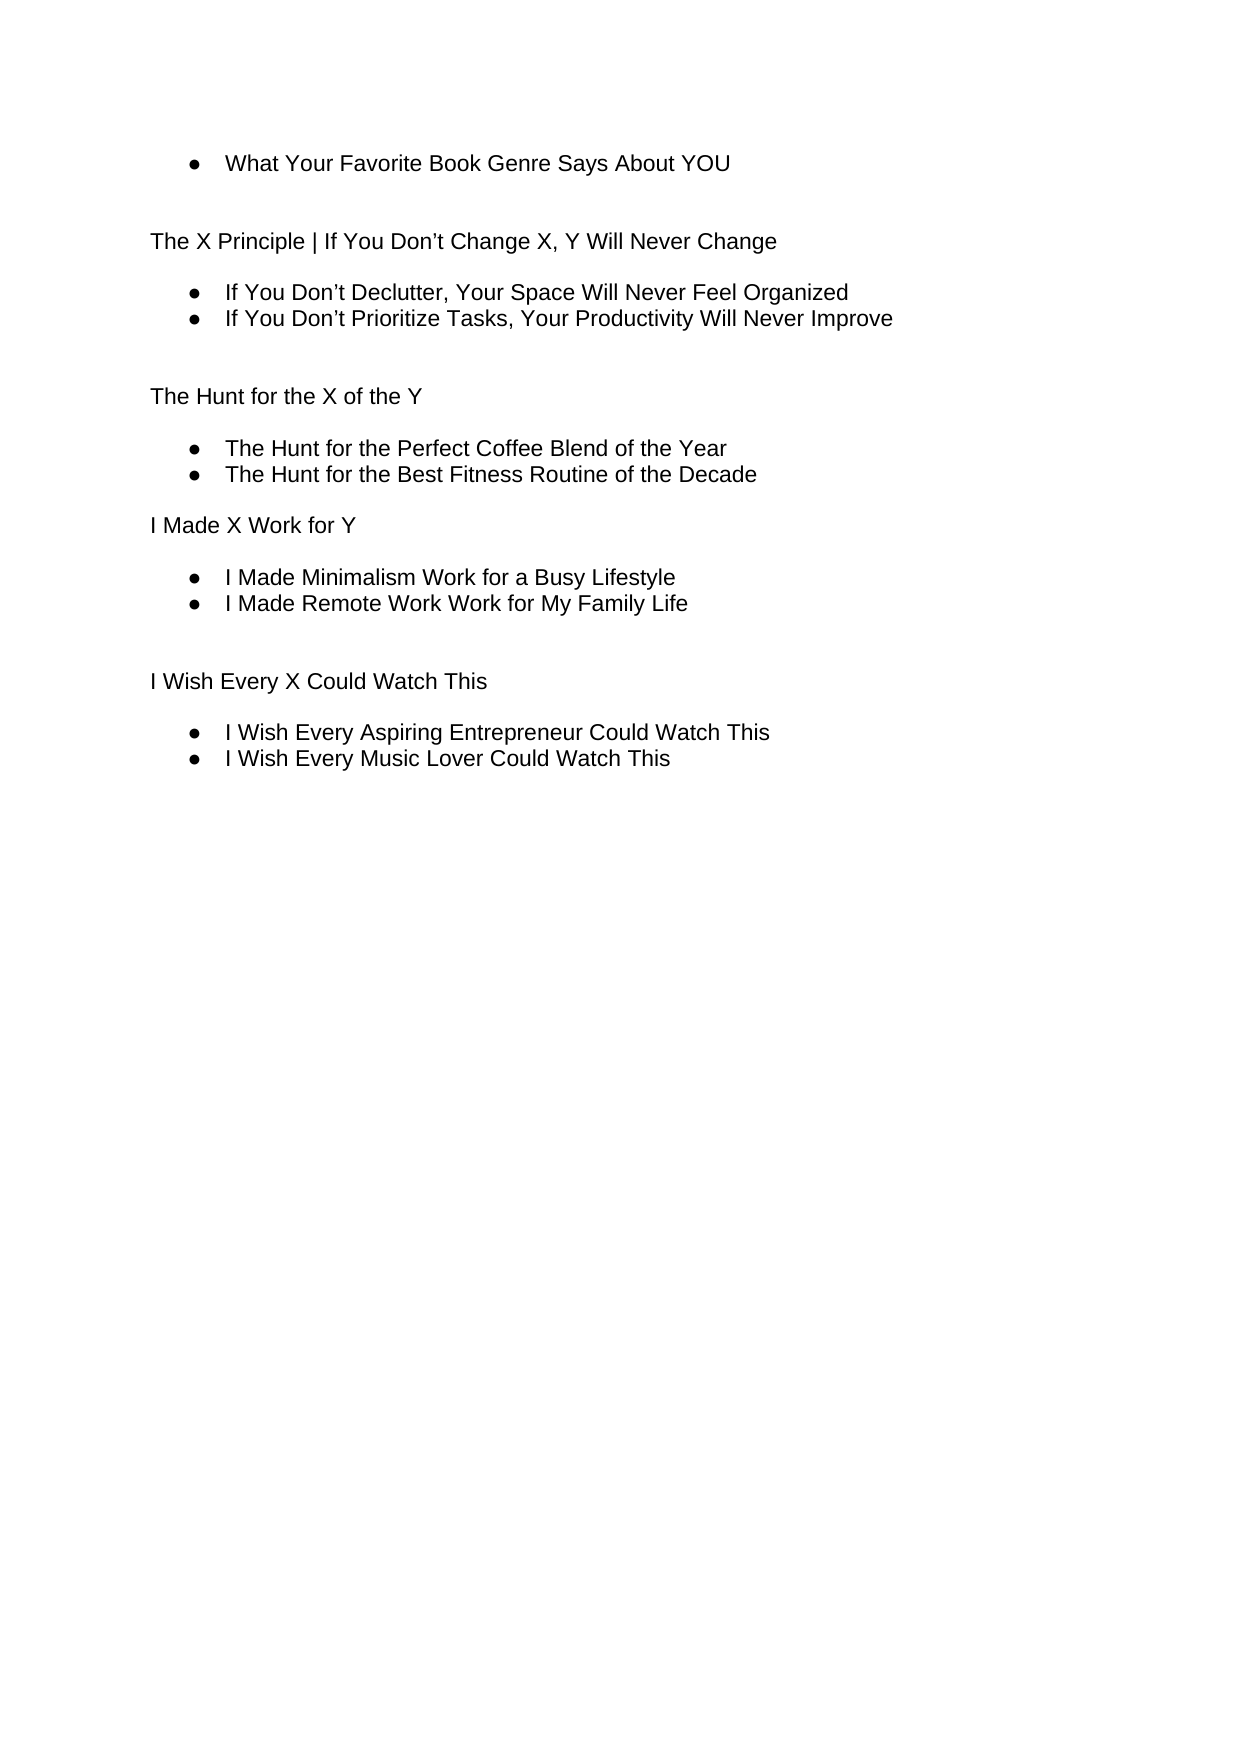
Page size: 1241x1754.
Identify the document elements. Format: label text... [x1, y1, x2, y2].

list What Your Favorite Book Genre Says About YOU [187, 150, 1090, 203]
list If You Don’t Prioritize Tasks, Your Productivity Will Never Improve [187, 305, 1090, 358]
text I Wish Every X Could Watch This [150, 668, 1090, 694]
text I Made X Work for Y [150, 512, 1090, 538]
list The Hunt for the Best Fitness Routine of the Decade [187, 461, 1090, 487]
list I Made Minimalism Work for a Busy Lifestyle [187, 563, 1090, 590]
text The X Principle | If You Don’t Change X, Y Will Never Change [150, 228, 1090, 254]
text The Hunt for the X of the Y [150, 383, 1090, 409]
list I Made Remote Work Work for My Family Life [187, 590, 1090, 643]
list If You Don’t Declutter, Your Space Will Never Feel Organized [187, 279, 1090, 305]
list The Hunt for the Perfect Coffee Blend of the Year [187, 434, 1090, 461]
list I Wish Every Aspiring Entrepreneur Could Watch This [187, 719, 1090, 745]
list I Wish Every Music Lover Could Watch This [187, 745, 1090, 772]
